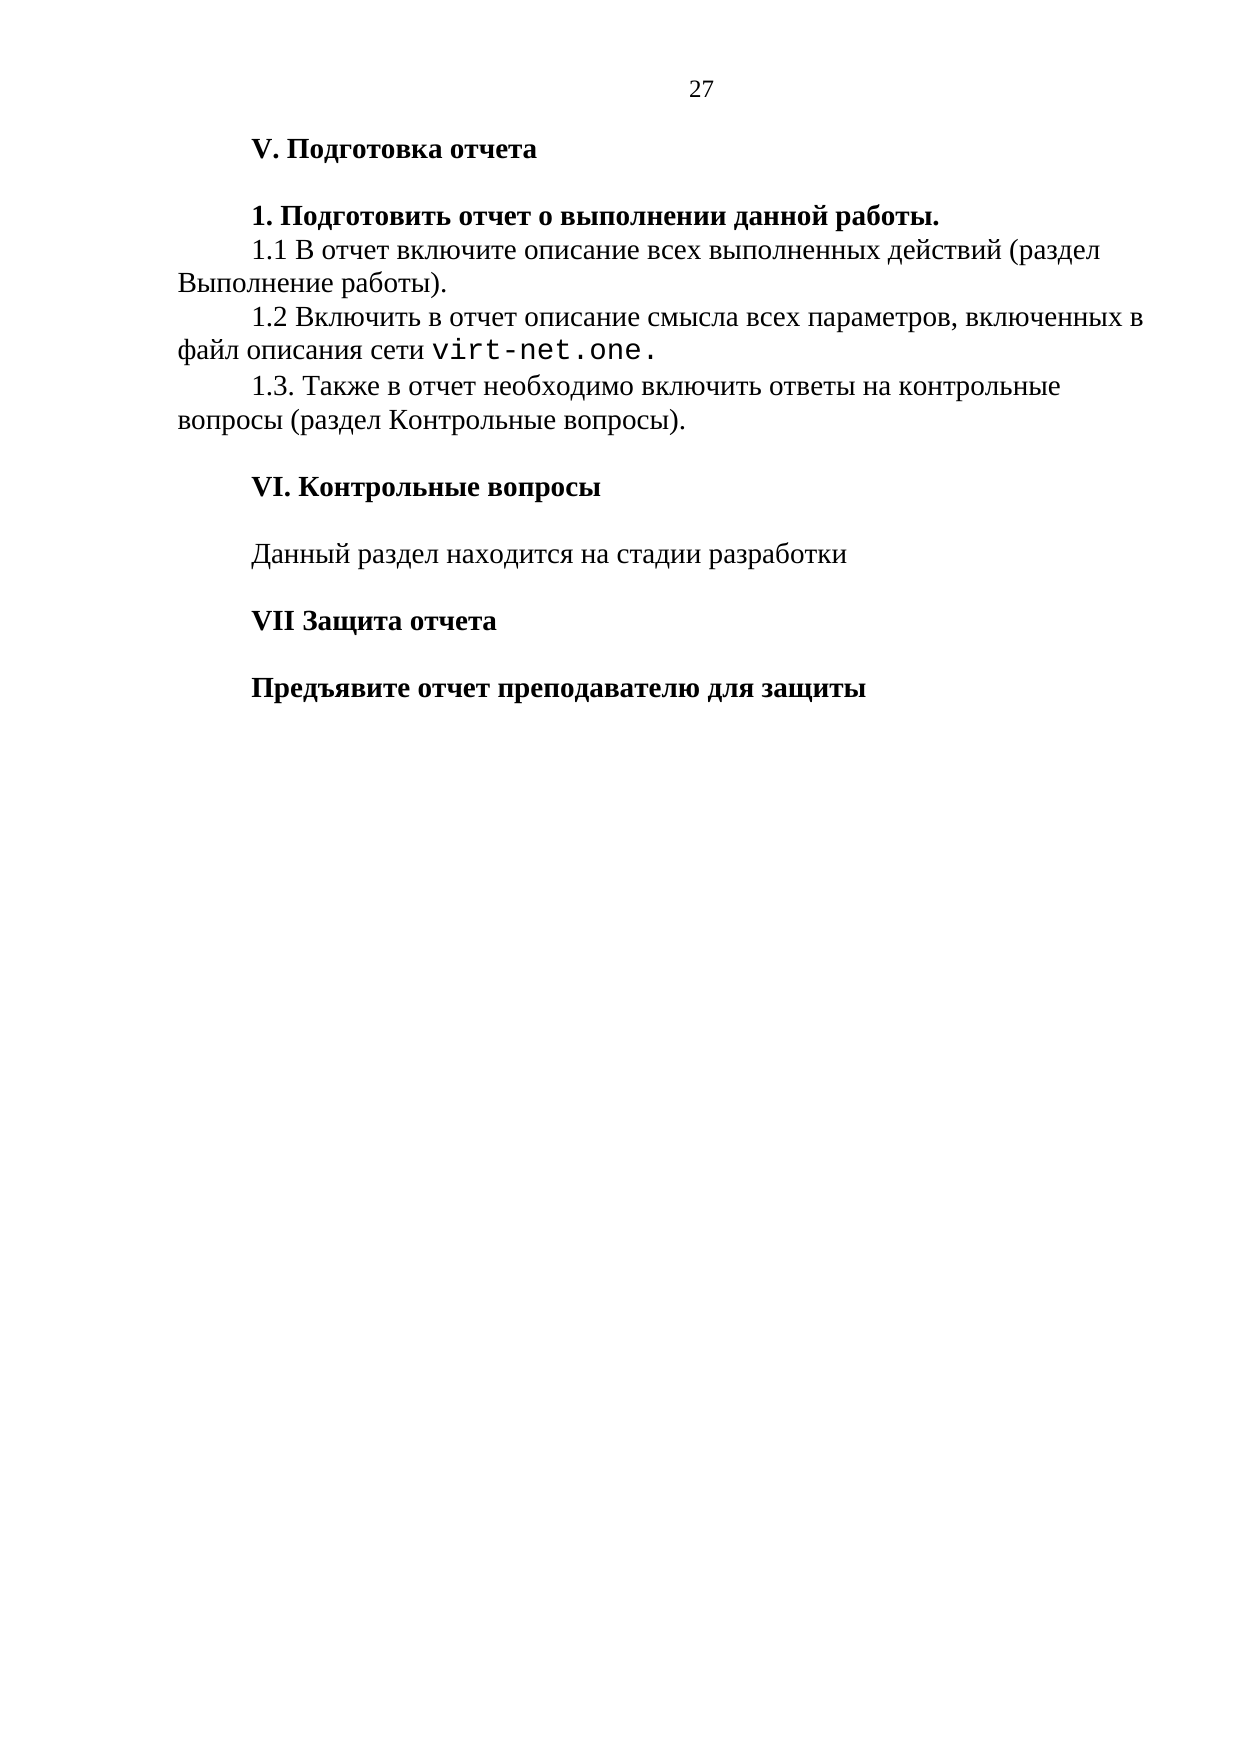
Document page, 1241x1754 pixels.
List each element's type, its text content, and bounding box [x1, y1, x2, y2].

text 1. Подготовить отчет о выполнении данной работы. [177, 198, 1152, 232]
text VI. Контрольные вопросы [177, 469, 1152, 503]
text V. Подготовка отчета [177, 131, 1152, 165]
text Предъявите отчет преподавателю для защиты [177, 670, 1152, 704]
text VII Защита отчета [177, 603, 1152, 637]
text 1.3. Также в отчет необходимо включить ответы на контрольные вопросы (раздел Контрольные вопросы). [177, 368, 1152, 436]
text 1.1 В отчет включите описание всех выполненных действий (раздел Выполнение работы). [177, 232, 1152, 299]
text 1.2 Включить в отчет описание смысла всех параметров, включенных в файл описания сети virt-net.one. [177, 299, 1152, 368]
text Данный раздел находится на стадии разработки [177, 536, 1152, 570]
